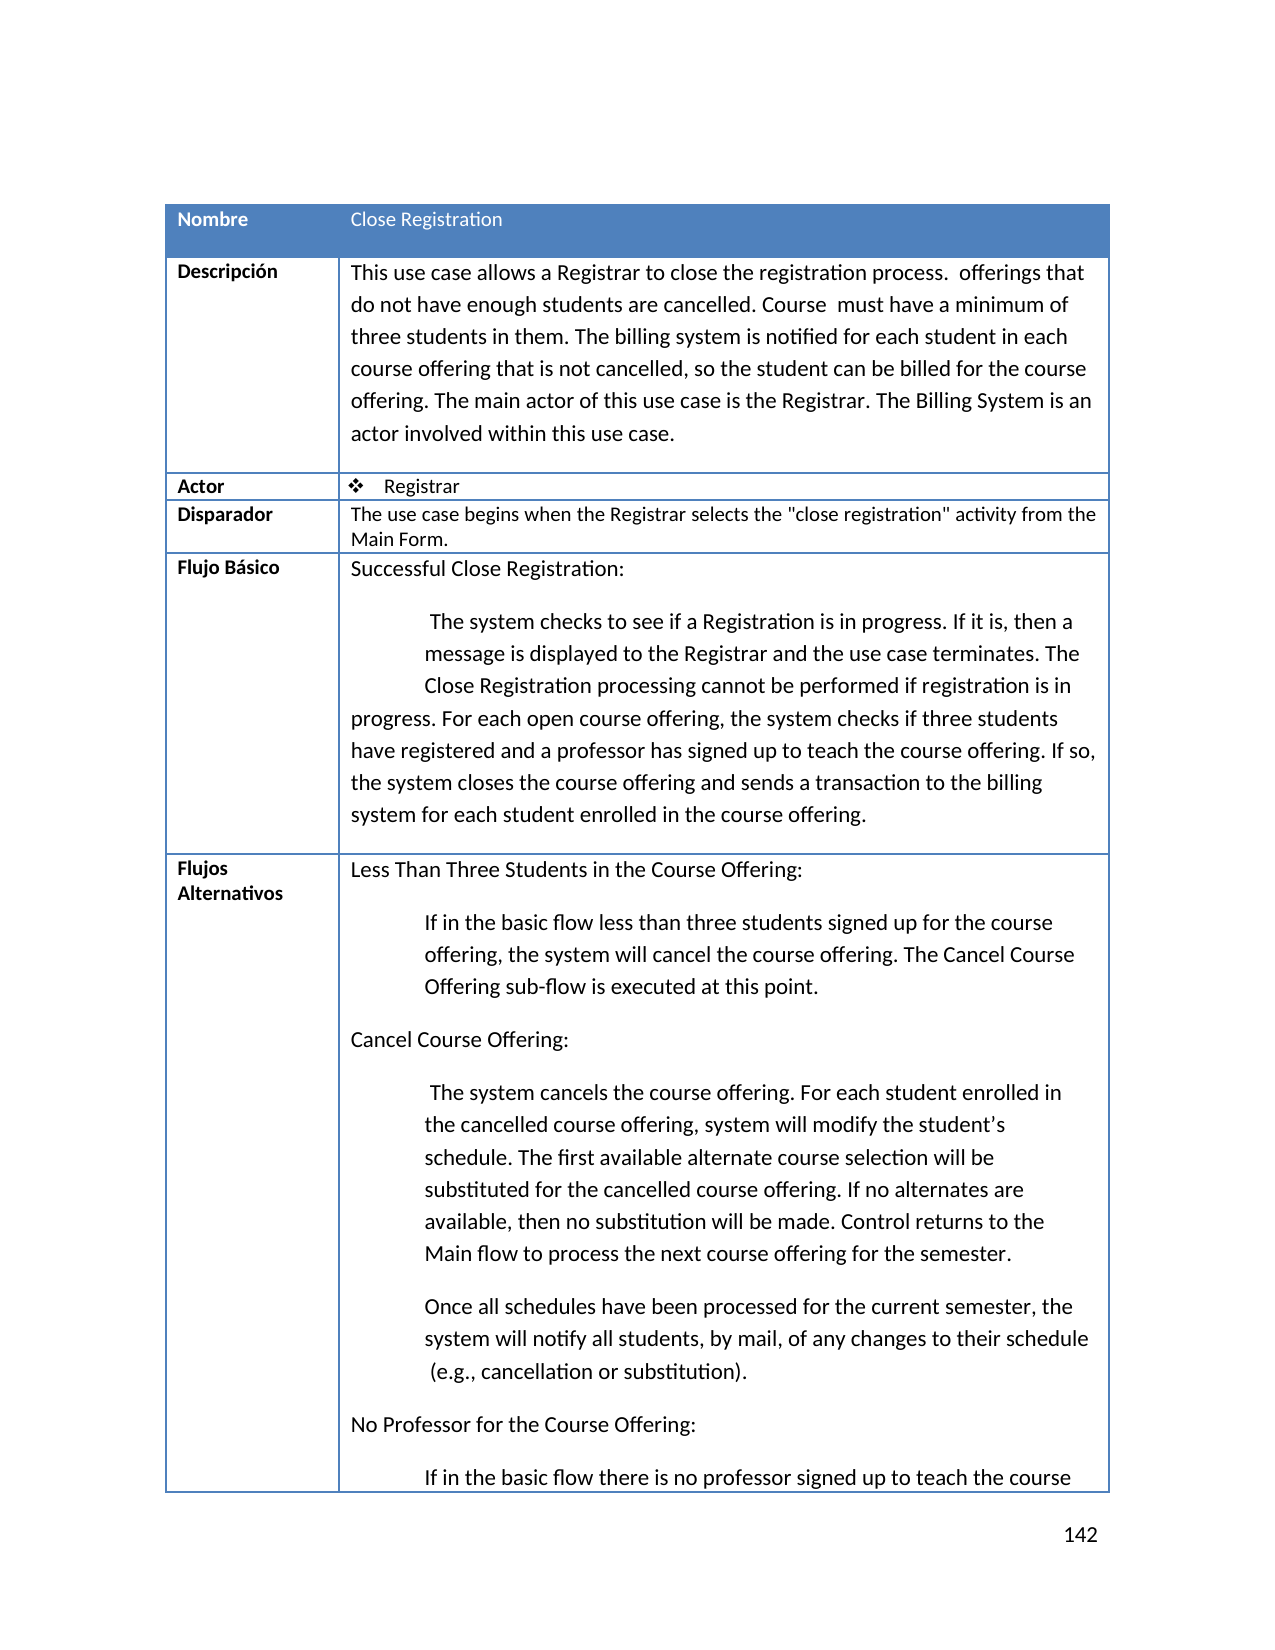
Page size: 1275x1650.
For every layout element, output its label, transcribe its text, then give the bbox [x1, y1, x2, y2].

table_cell Registrar [340, 474, 1108, 499]
table_cell This use case allows a Registrar to close the registration process. offerings that do not have enough students are cancelled. Course must have a minimum of three students in them. The billing system is notified for each student in each course offering that is not cancelled, so the student can be billed for the course offering. The main actor of this use case is the Registrar. The Billing System is an actor involved within this use case. [340, 258, 1108, 472]
table_cell Flujos Alternativos [167, 855, 338, 1491]
table_cell Descripción [167, 258, 338, 472]
table_cell Actor [167, 474, 338, 499]
table_header Close Registration [340, 206, 1108, 256]
table_header Nombre [167, 206, 338, 256]
table_cell Flujo Básico [167, 554, 338, 853]
table_cell Disparador [167, 501, 338, 552]
table_cell Successful Close Registration: The system checks to see if a Registration is in progress. If it is, then a message is displayed to the Registrar and the use case terminates. The Close Registration processing cannot be performed if registration is in progress. For each open course offering, the system checks if three students have registered and a professor has signed up to teach the course offering. If so, the system closes the course offering and sends a transaction to the billing system for each student enrolled in the course offering. [340, 554, 1108, 853]
table_cell The use case begins when the Registrar selects the "close registration" activity from the Main Form. [340, 501, 1108, 552]
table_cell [340, 855, 1108, 1491]
